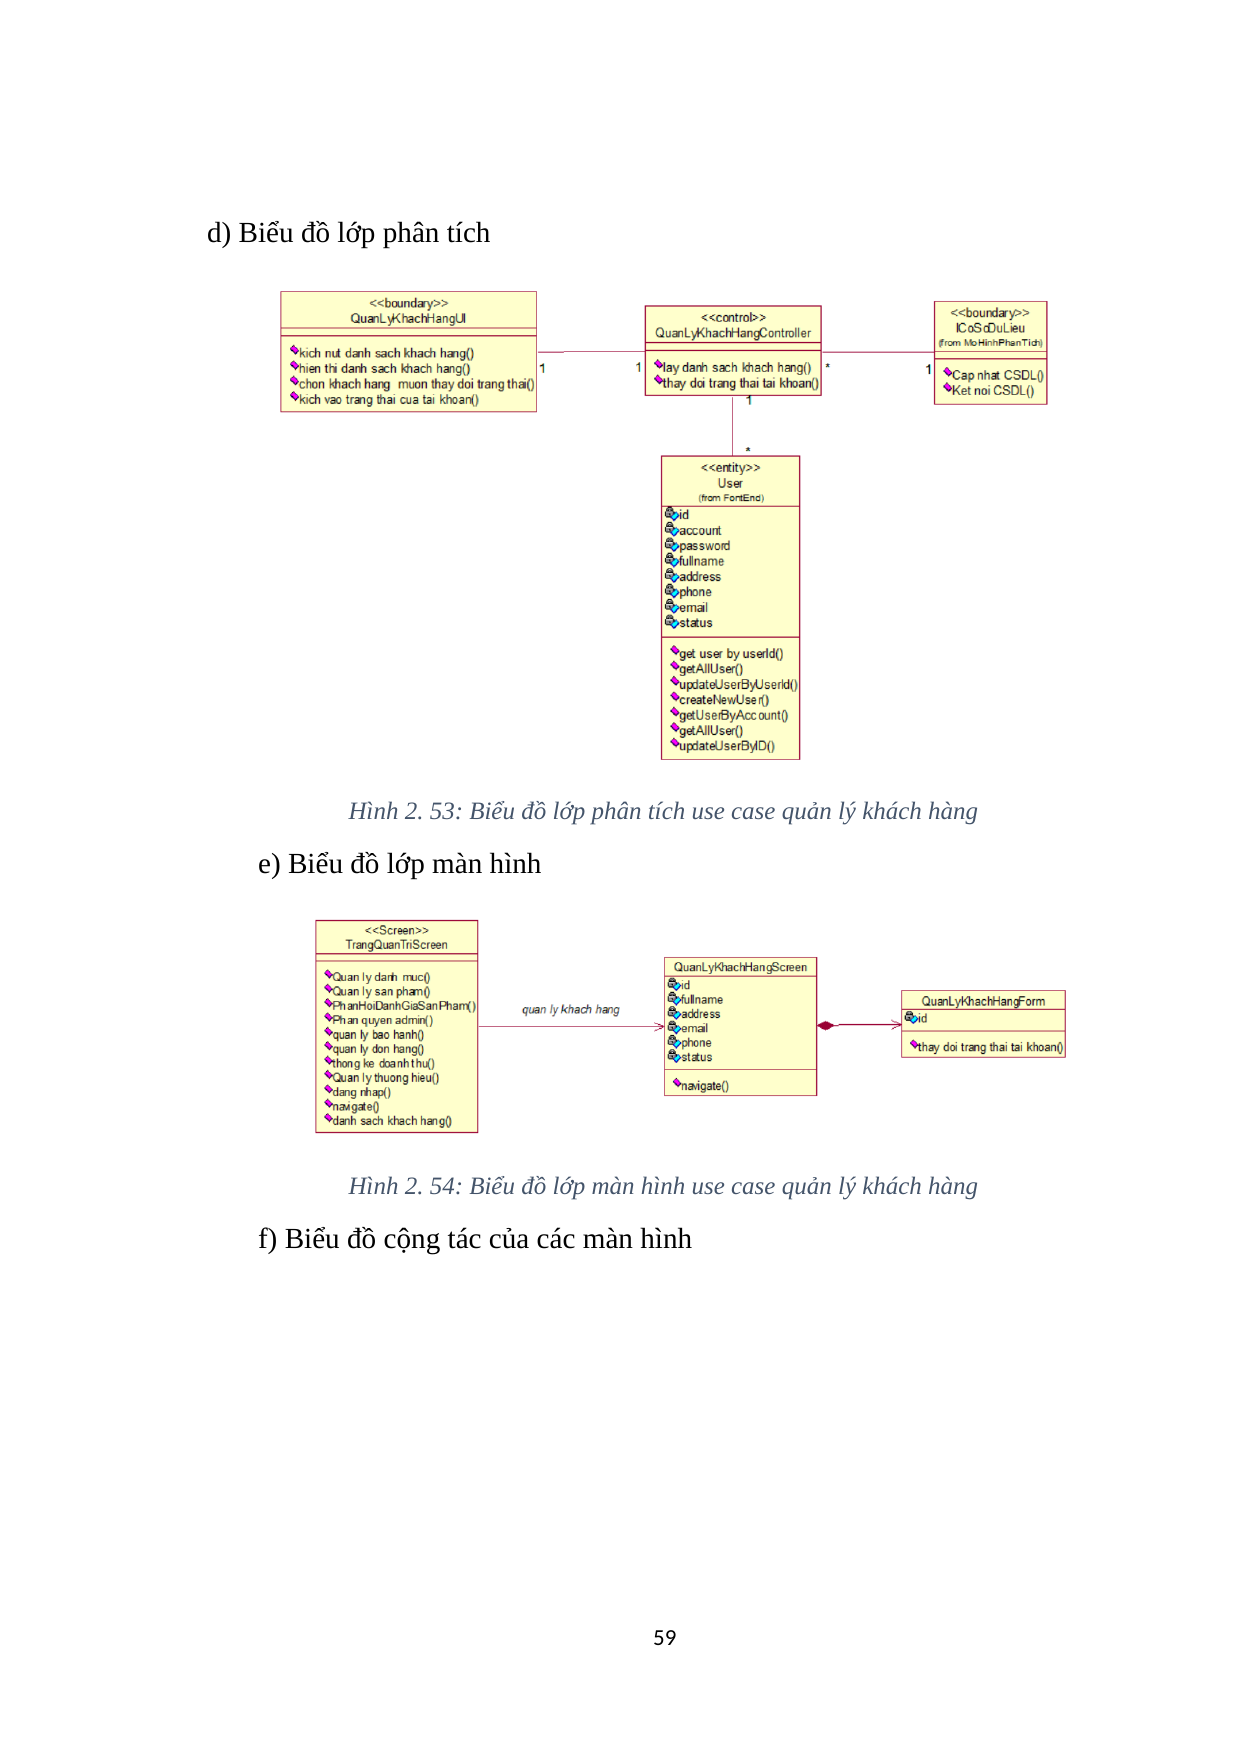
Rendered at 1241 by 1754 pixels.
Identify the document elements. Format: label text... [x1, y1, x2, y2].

picture [271, 281, 1058, 766]
text Hình 2. 53: Biểu đồ lớp phân tích use case quản lý khách hàng [207, 796, 1122, 825]
picture [308, 912, 1072, 1141]
text f) Biểu đồ cộng tác của các màn hình [258, 1221, 1122, 1254]
text d) Biểu đồ lớp phân tích [207, 215, 1122, 248]
text Hình 2. 54: Biểu đồ lớp màn hình use case quản lý khách hàng [207, 1171, 1122, 1200]
text e) Biểu đồ lớp màn hình [258, 846, 1122, 879]
